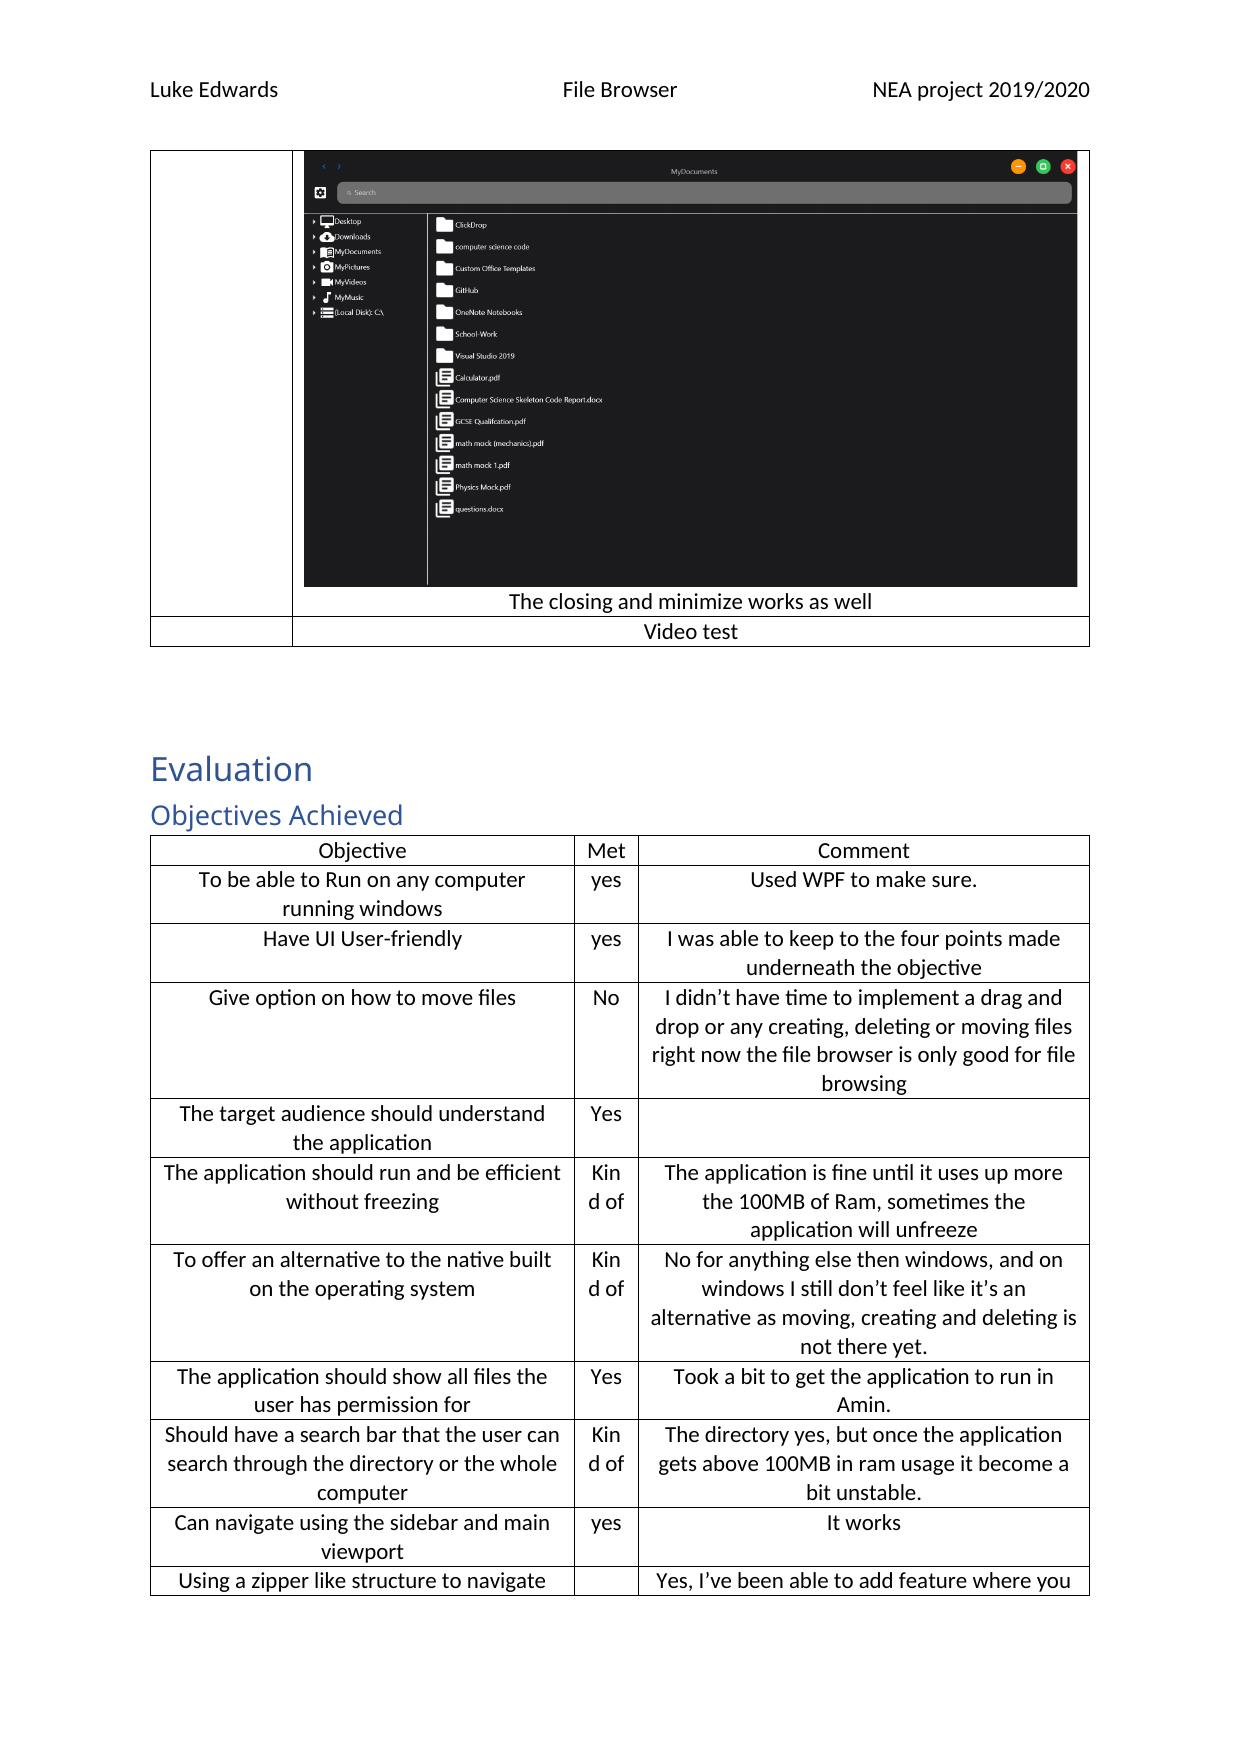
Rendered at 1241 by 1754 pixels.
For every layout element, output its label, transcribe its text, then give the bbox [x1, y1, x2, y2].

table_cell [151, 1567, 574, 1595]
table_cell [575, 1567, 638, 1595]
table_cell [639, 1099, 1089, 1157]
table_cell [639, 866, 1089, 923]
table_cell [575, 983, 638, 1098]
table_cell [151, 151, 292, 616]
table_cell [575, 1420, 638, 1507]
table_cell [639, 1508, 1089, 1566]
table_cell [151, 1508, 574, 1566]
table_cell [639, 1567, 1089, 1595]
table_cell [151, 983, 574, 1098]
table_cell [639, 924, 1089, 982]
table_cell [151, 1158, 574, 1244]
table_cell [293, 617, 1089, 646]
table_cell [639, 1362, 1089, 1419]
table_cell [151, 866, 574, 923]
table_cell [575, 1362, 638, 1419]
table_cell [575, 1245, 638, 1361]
picture [304, 151, 1078, 587]
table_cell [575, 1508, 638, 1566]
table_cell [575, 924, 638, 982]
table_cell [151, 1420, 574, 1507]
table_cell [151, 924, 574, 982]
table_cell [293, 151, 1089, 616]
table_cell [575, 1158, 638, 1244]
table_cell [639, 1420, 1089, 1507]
subtitle Objectives Achieved [150, 797, 1090, 834]
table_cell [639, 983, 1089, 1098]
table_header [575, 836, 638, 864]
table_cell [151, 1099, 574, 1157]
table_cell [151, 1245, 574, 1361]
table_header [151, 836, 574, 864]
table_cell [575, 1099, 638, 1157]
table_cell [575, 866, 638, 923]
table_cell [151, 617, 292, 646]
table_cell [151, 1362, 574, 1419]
subtitle Evaluation [150, 746, 1090, 791]
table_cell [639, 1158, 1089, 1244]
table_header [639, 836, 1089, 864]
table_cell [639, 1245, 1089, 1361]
